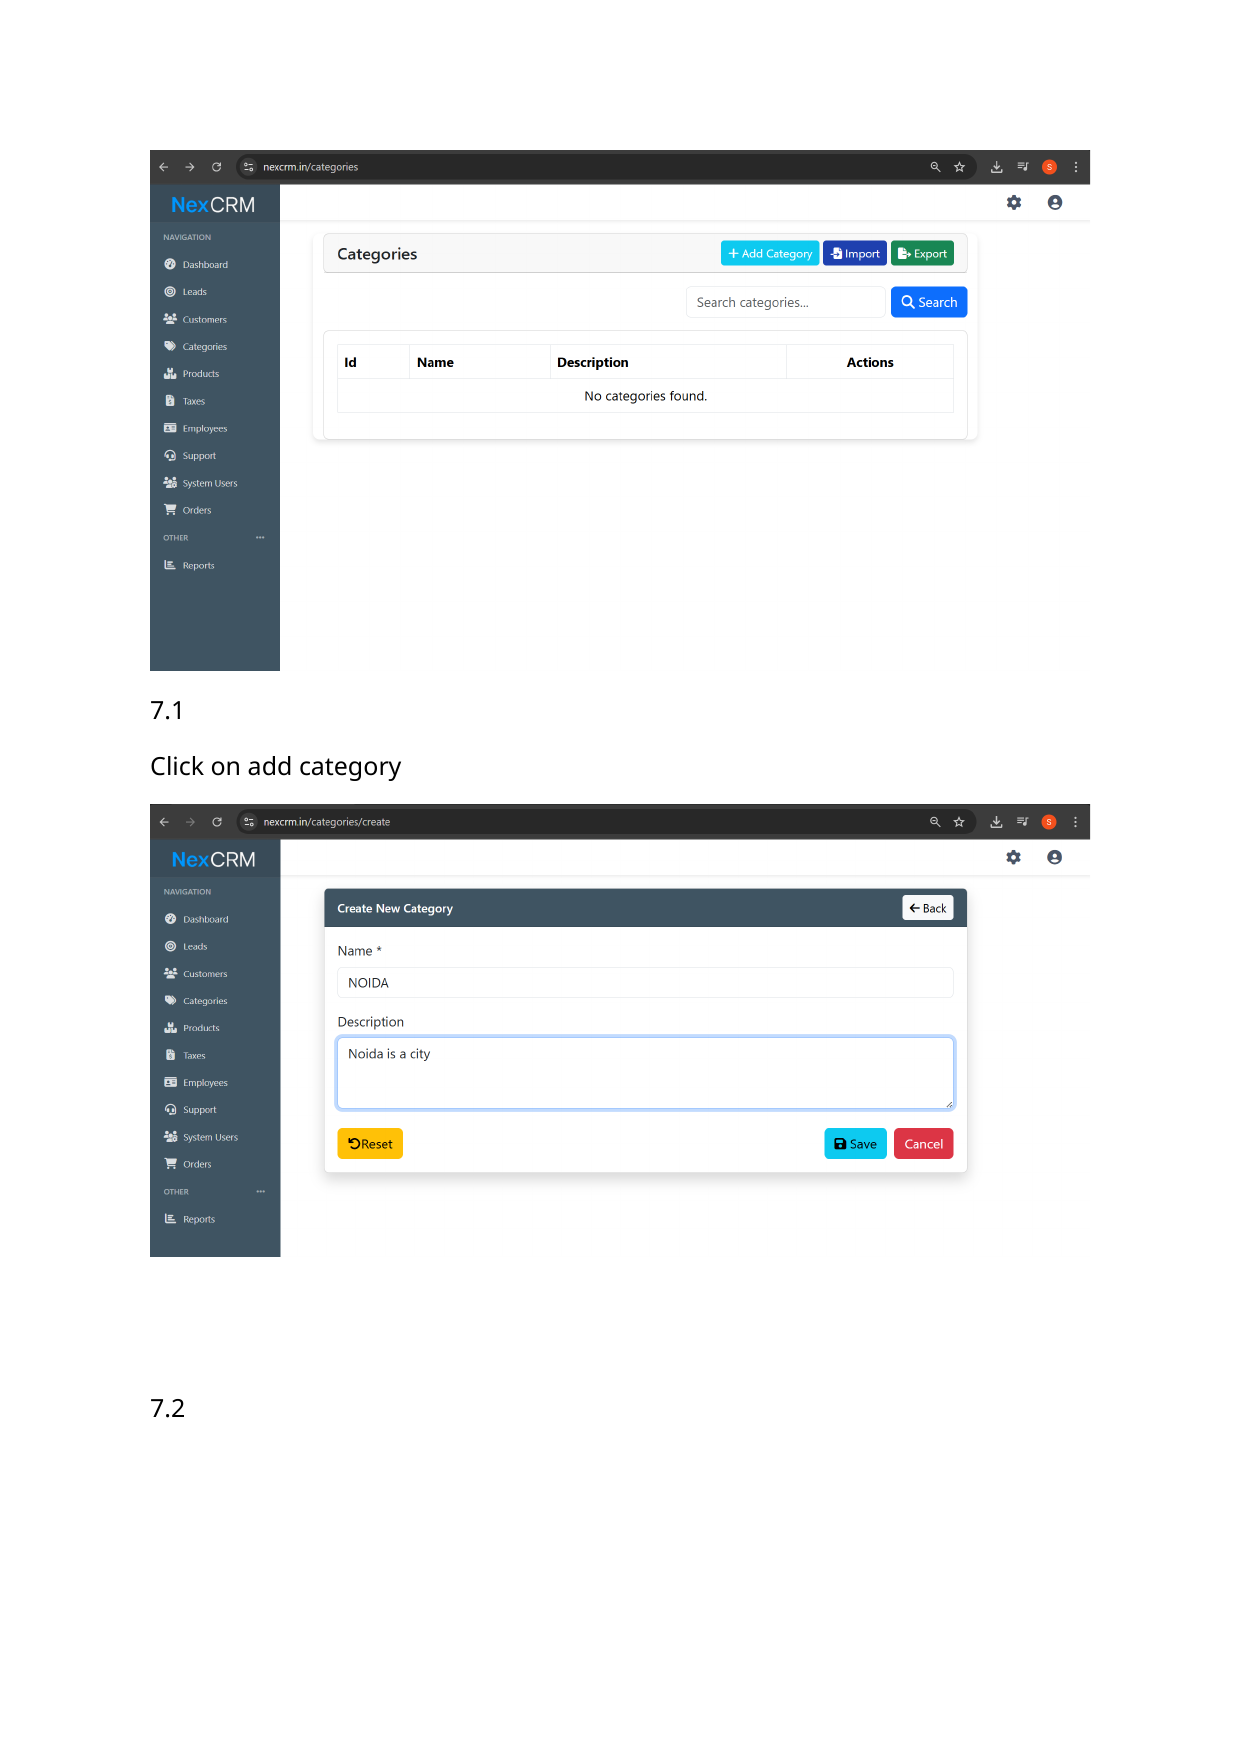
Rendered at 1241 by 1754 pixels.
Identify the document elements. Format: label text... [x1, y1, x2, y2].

picture [150, 150, 1091, 671]
text 7.2 [150, 1391, 1090, 1424]
text Click on add category [150, 748, 1090, 782]
text 7.1 [150, 692, 1090, 727]
picture [150, 804, 1091, 1257]
